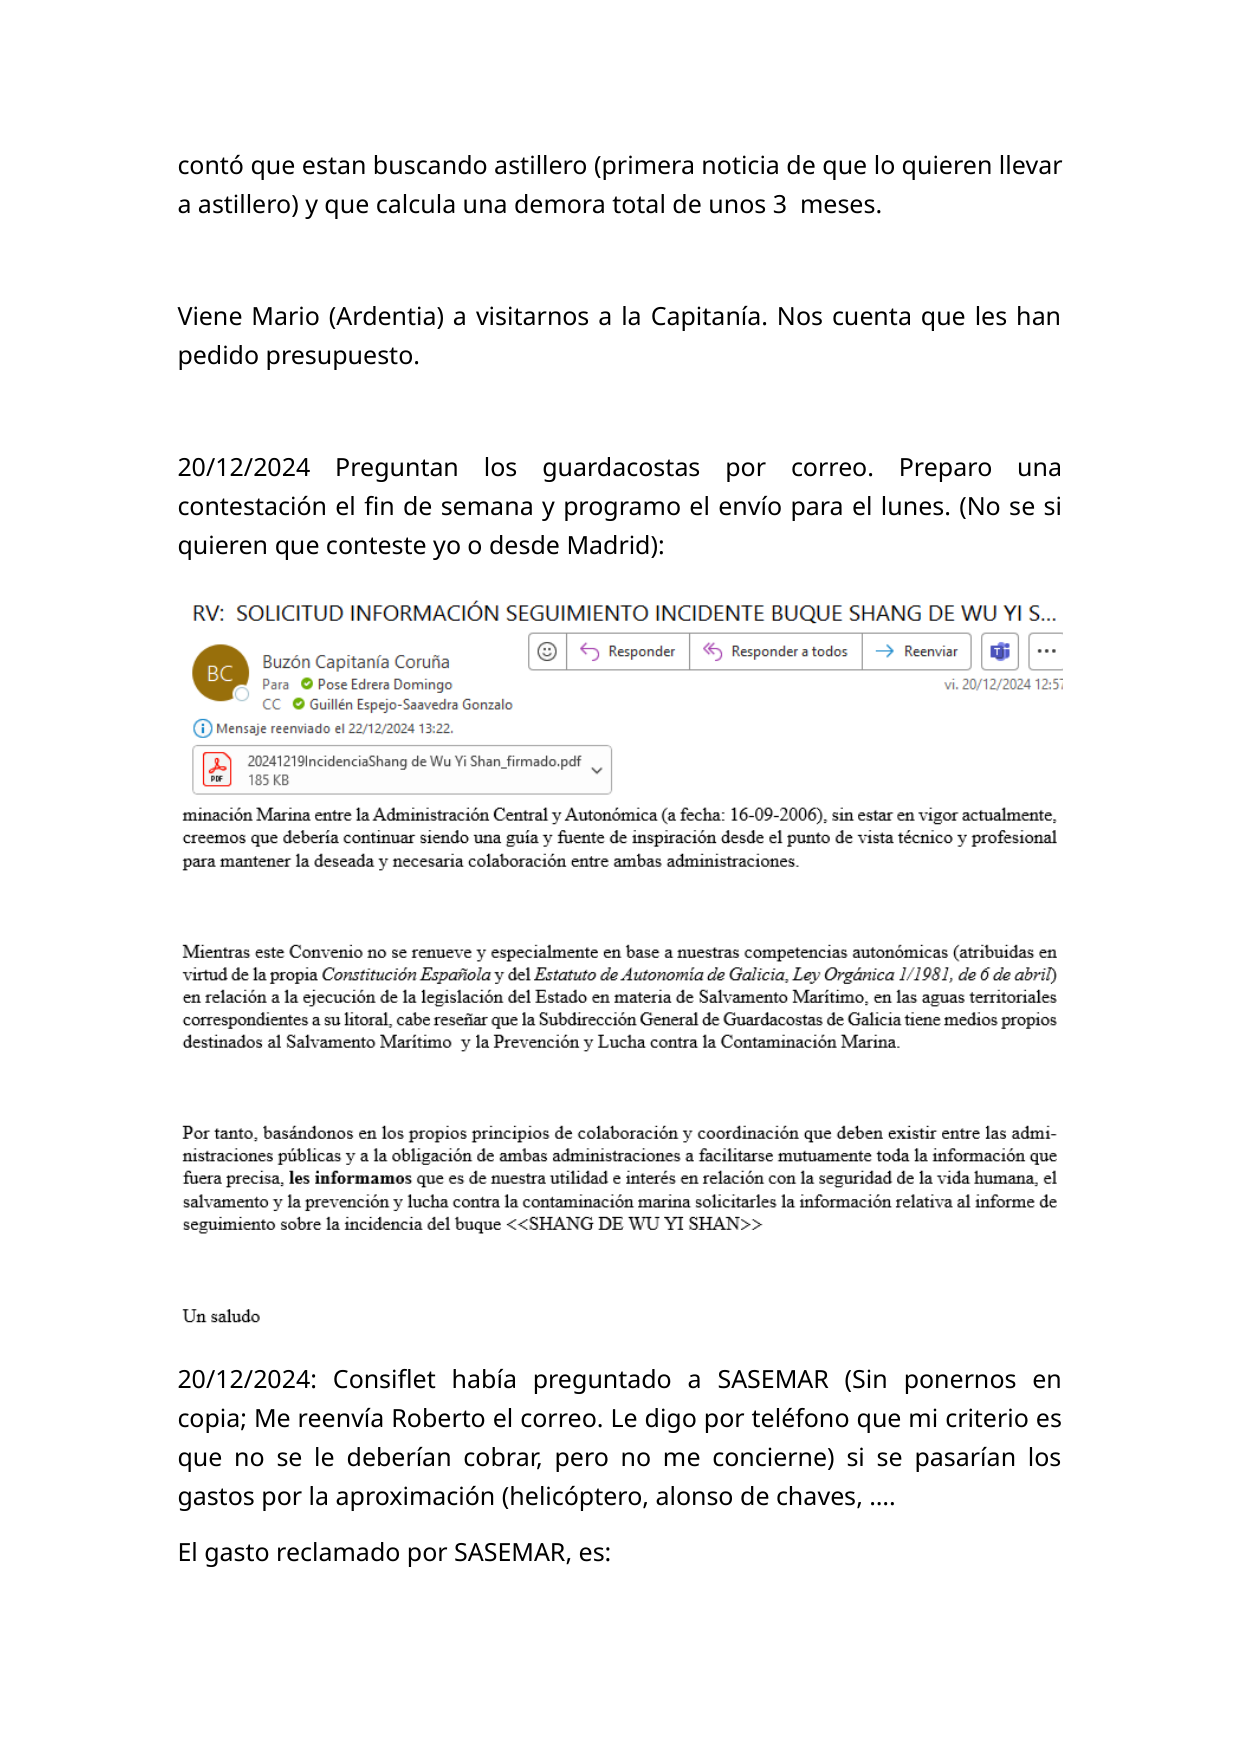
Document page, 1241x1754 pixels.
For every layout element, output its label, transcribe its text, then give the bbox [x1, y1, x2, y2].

text 20/12/2024: Consiflet había preguntado a SASEMAR (Sin ponernos en copia; Me reenvía Roberto el correo. Le digo por teléfono que mi criterio es que no se le deberían cobrar, pero no me concierne) si se pasarían los gastos por la aproximación (helicóptero, alonso de chaves, …. [177, 1361, 1063, 1513]
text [177, 148, 1063, 221]
picture [177, 583, 1063, 1340]
text El gasto reclamado por SASEMAR, es: [177, 1534, 1063, 1569]
text Viene Mario (Ardentia) a visitarnos a la Capitanía. Nos cuenta que les han pedido presupuesto. [177, 298, 1063, 372]
text 20/12/2024 Preguntan los guardacostas por correo. Preparo una contestación el fin de semana y programo el envío para el lunes. (No se si quieren que conteste yo o desde Madrid): [177, 449, 1063, 562]
